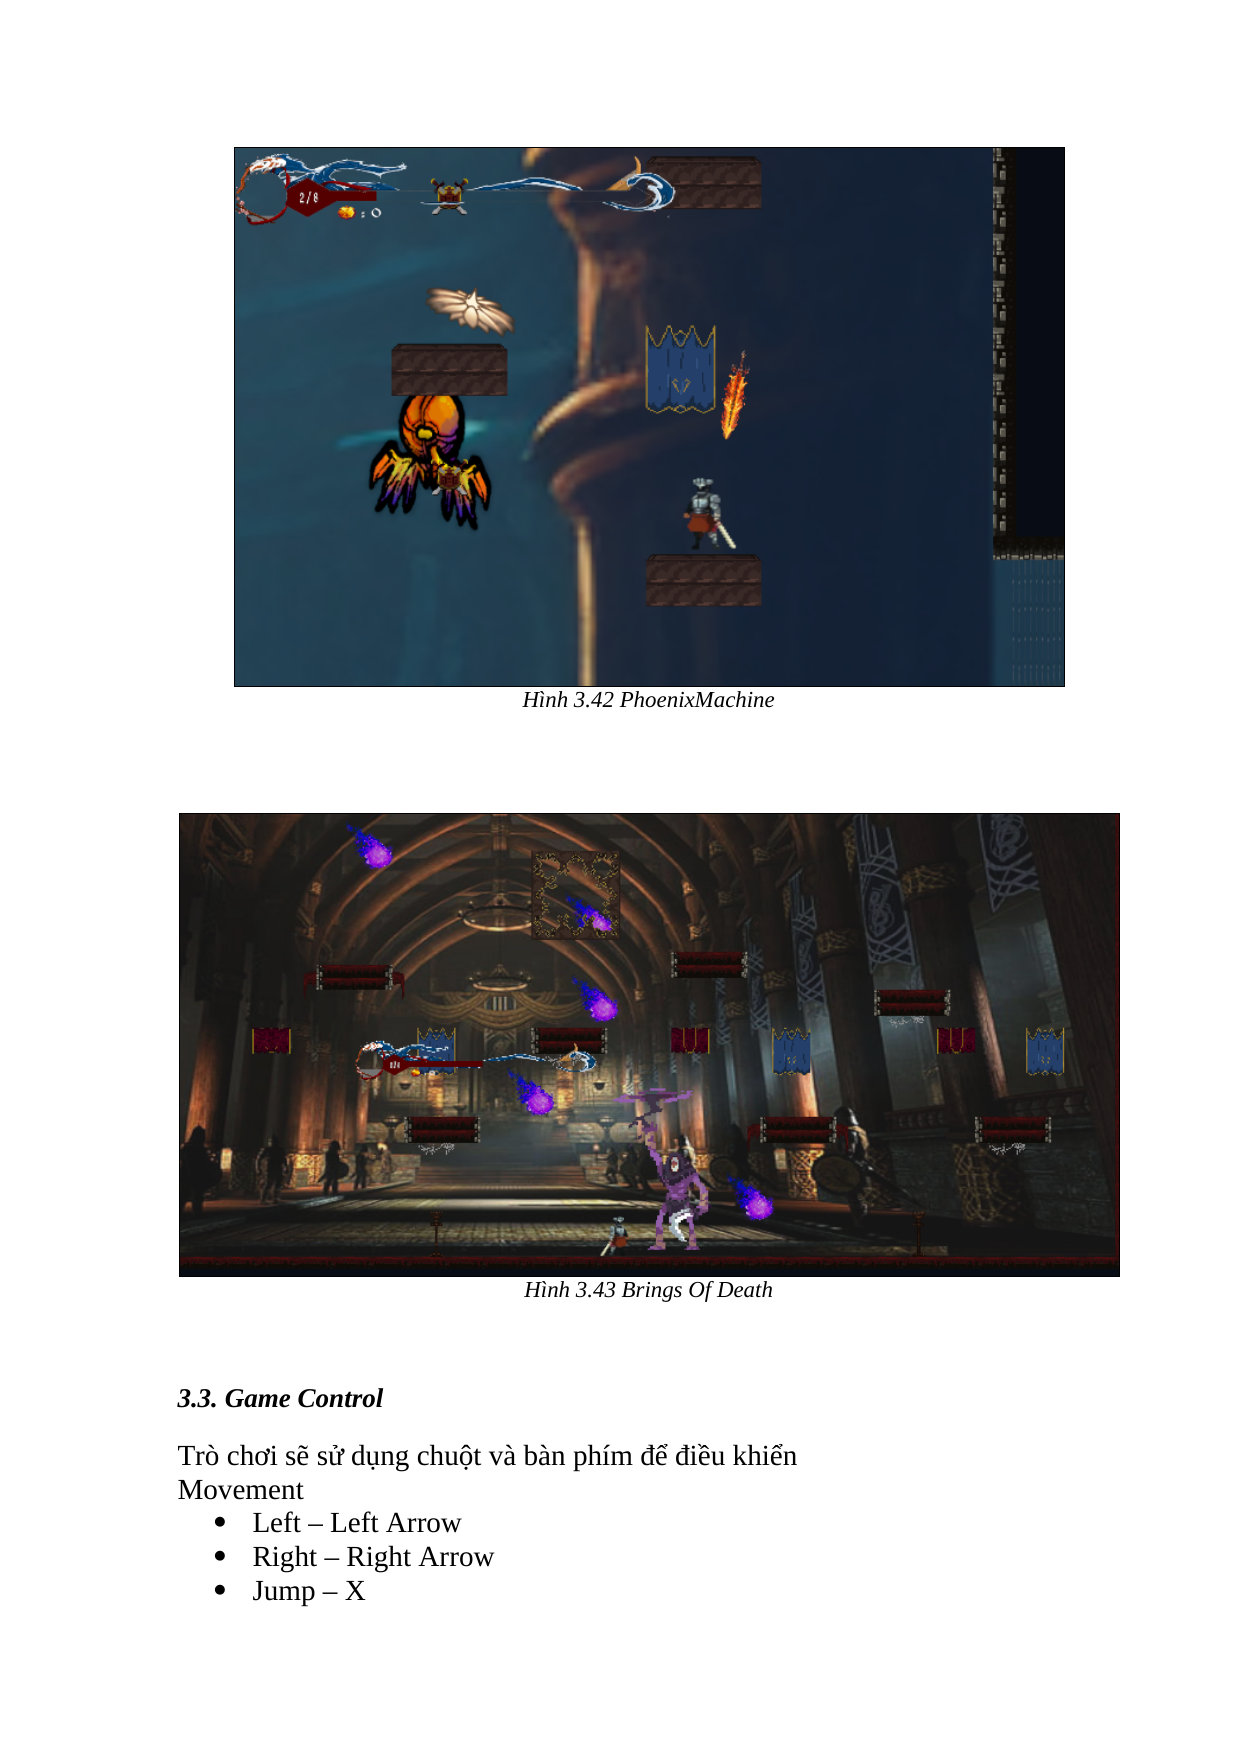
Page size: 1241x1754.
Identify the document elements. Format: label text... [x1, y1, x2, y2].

list Left – Left Arrow [215, 1505, 1122, 1539]
text Hình 3.43 Brings Of Death [177, 1276, 1122, 1302]
text Trò chơi sẽ sử dụng chuột và bàn phím để điều khiển [177, 1438, 1122, 1472]
list Jump – X [215, 1573, 1122, 1606]
subtitle 3.3. Game Control [177, 1382, 1122, 1413]
text Hình 3.42 PhoenixMachine [177, 687, 1122, 713]
text Movement [177, 1472, 1122, 1505]
list Right – Right Arrow [215, 1539, 1122, 1573]
picture [235, 148, 1064, 686]
picture [180, 814, 1119, 1276]
